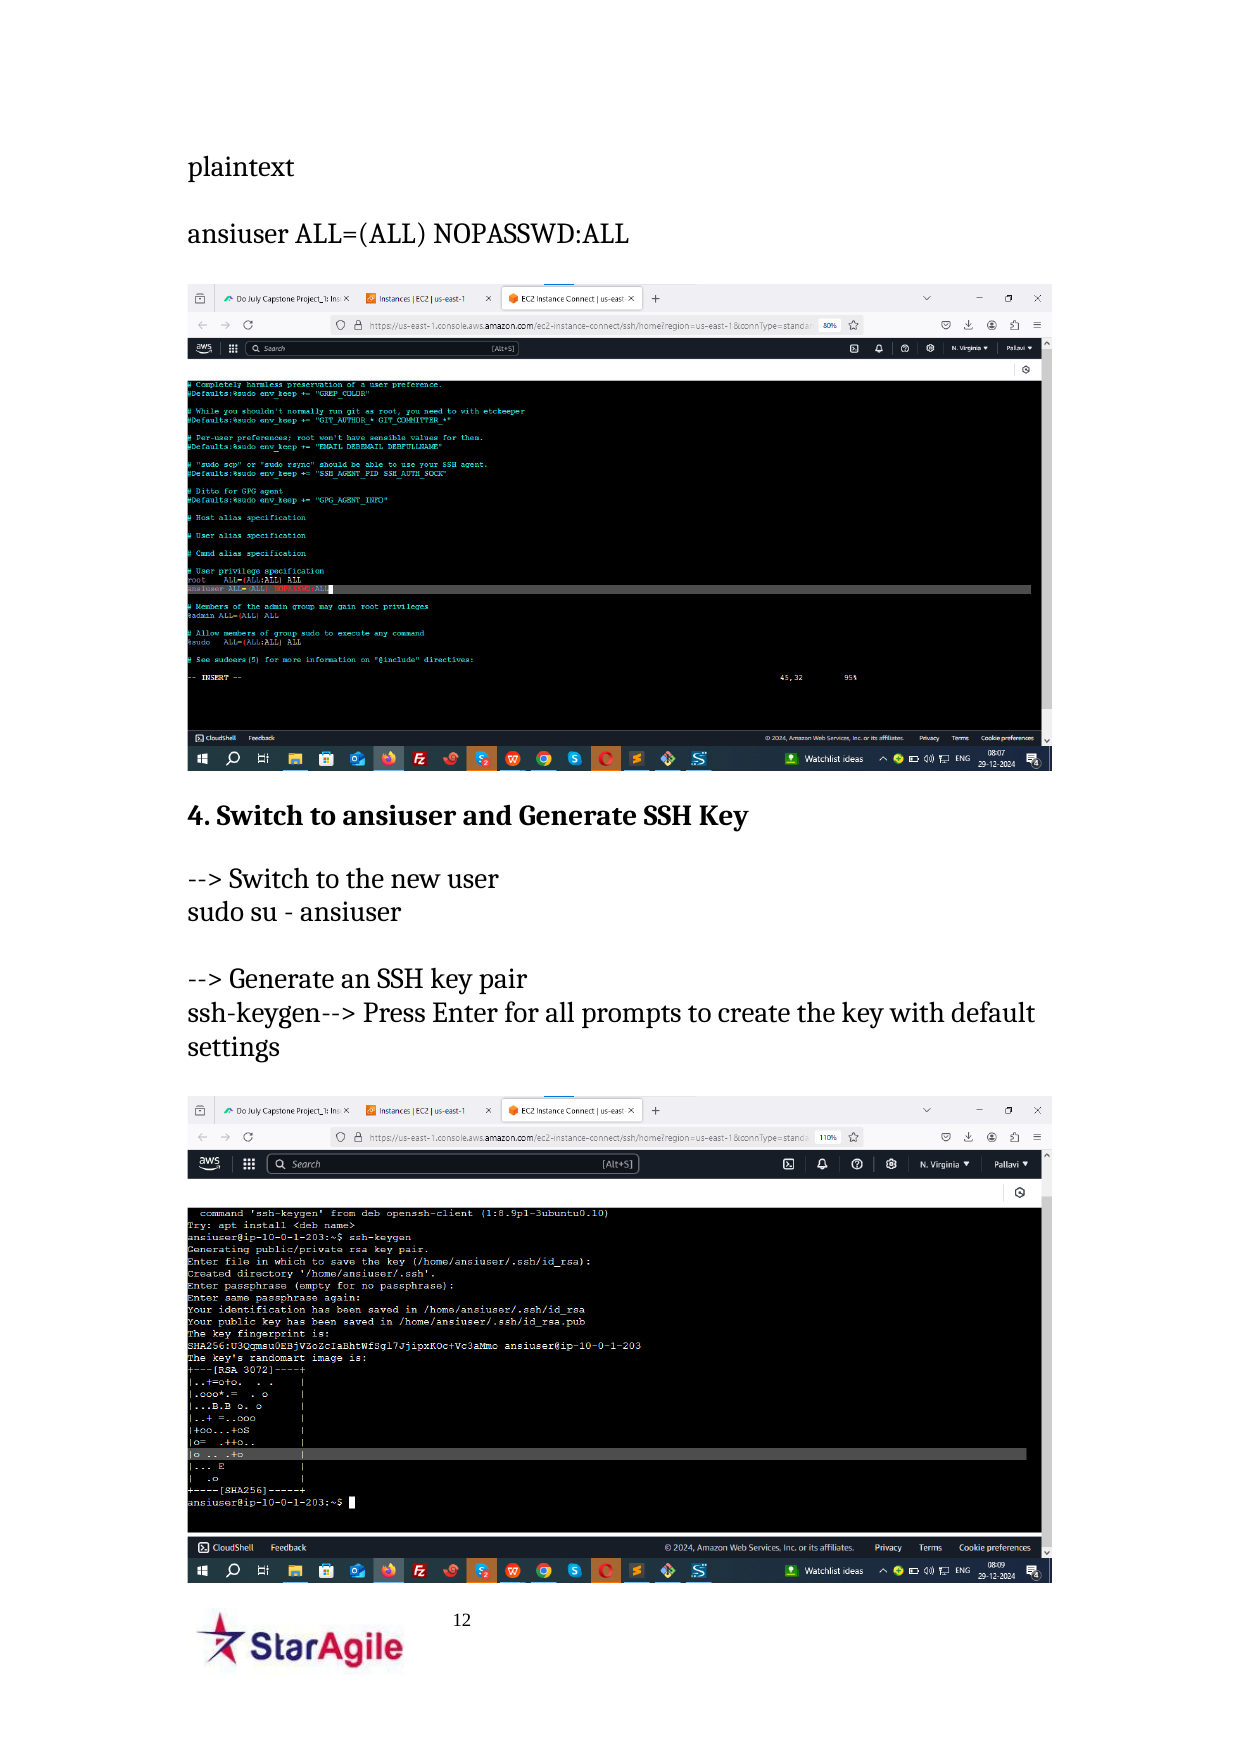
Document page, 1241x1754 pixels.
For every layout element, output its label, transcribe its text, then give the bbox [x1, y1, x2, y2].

text --> Generate an SSH key pair [187, 963, 1053, 996]
picture [187, 1096, 1052, 1583]
text --> Switch to the new user [187, 862, 1053, 896]
text plaintext [187, 150, 1053, 183]
text 4. Switch to ansiuser and Generate SSH Key [187, 799, 1053, 833]
text ansiuser ALL=(ALL) NOPASSWD:ALL [187, 217, 1053, 251]
picture [187, 284, 1052, 771]
text sudo su - ansiuser [187, 896, 1053, 929]
picture [187, 1608, 416, 1679]
text ssh-keygen--> Press Enter for all prompts to create the key with default settings [187, 996, 1053, 1063]
